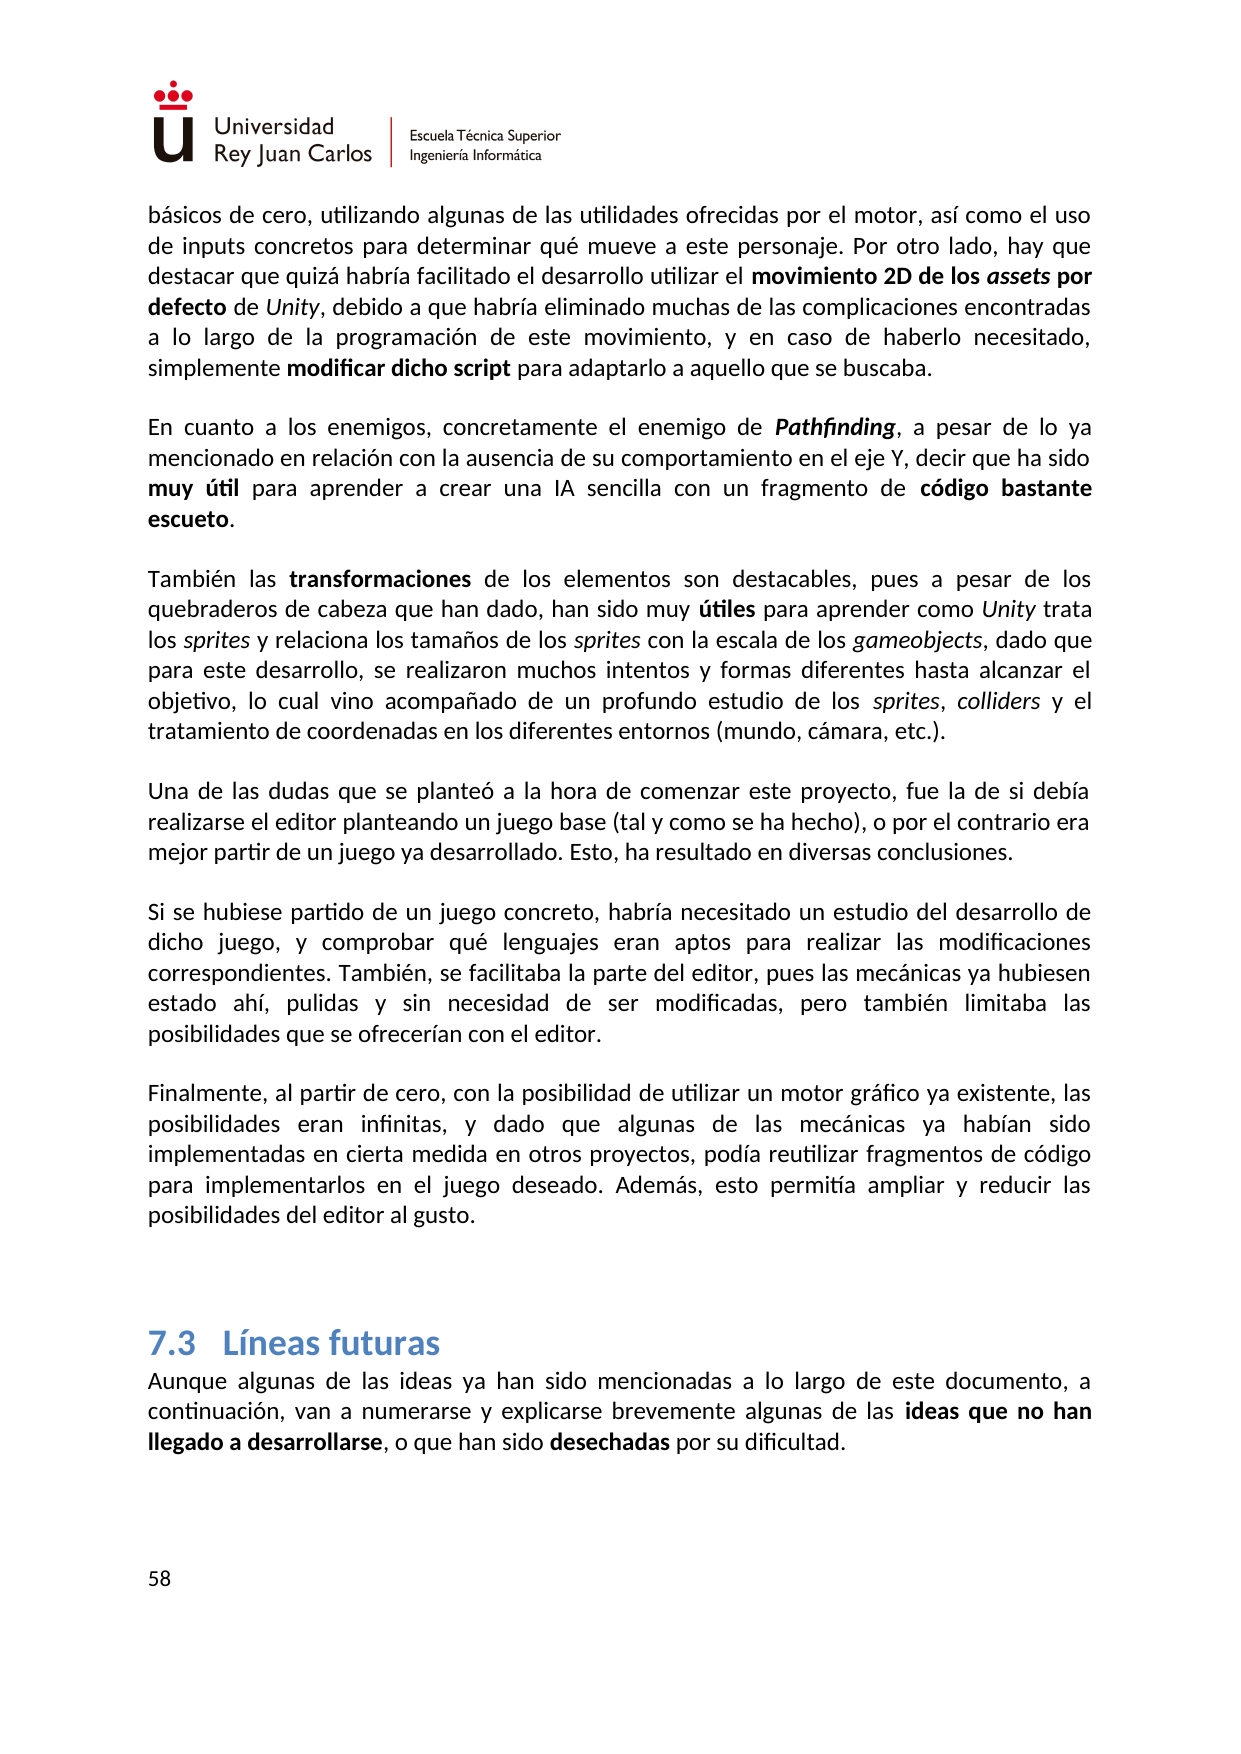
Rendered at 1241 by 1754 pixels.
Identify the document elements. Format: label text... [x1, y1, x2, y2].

text Aunque algunas de las ideas ya han sido mencionadas a lo largo de este documento, a continuación, van a numerarse y explicarse brevemente algunas de las ideas que no han llegado a desarrollarse, o que han sido desechadas por su dificultad. [148, 1365, 1092, 1456]
subtitle Líneas futuras [148, 1319, 1092, 1365]
text También las transformaciones de los elementos son destacables, pues a pesar de los quebraderos de cabeza que han dado, han sido muy útiles para aprender como Unity trata los sprites y relaciona los tamaños de los sprites con la escala de los gameobjects, dado que para este desarrollo, se realizaron muchos intentos y formas diferentes hasta alcanzar el objetivo, lo cual vino acompañado de un profundo estudio de los sprites, colliders y el tratamiento de coordenadas en los diferentes entornos (mundo, cámara, etc.). [148, 563, 1092, 746]
picture [147, 75, 630, 172]
text Finalmente, al partir de cero, con la posibilidad de utilizar un motor gráfico ya existente, las posibilidades eran infinitas, y dado que algunas de las mecánicas ya habían sido implementadas en cierta medida en otros proyectos, podía reutilizar fragmentos de código para implementarlos en el juego deseado. Además, esto permitía ampliar y reducir las posibilidades del editor al gusto. [148, 1078, 1092, 1230]
text En cuanto a los enemigos, concretamente el enemigo de Pathfinding, a pesar de lo ya mencionado en relación con la ausencia de su comportamiento en el eje Y, decir que ha sido muy útil para aprender a crear una IA sencilla con un fragmento de código bastante escueto. [148, 412, 1092, 534]
text Si se hubiese partido de un juego concreto, habría necesitado un estudio del desarrollo de dicho juego, y comprobar qué lenguajes eran aptos para realizar las modificaciones correspondientes. También, se facilitaba la parte del editor, pues las mecánicas ya hubiesen estado ahí, pulidas y sin necesidad de ser modificadas, pero también limitaba las posibilidades que se ofrecerían con el editor. [148, 896, 1092, 1048]
text Una de las dudas que se planteó a la hora de comenzar este proyecto, fue la de si debía realizarse el editor planteando un juego base (tal y como se ha hecho), o por el contrario era mejor partir de un juego ya desarrollado. Esto, ha resultado en diversas conclusiones. [148, 775, 1092, 867]
